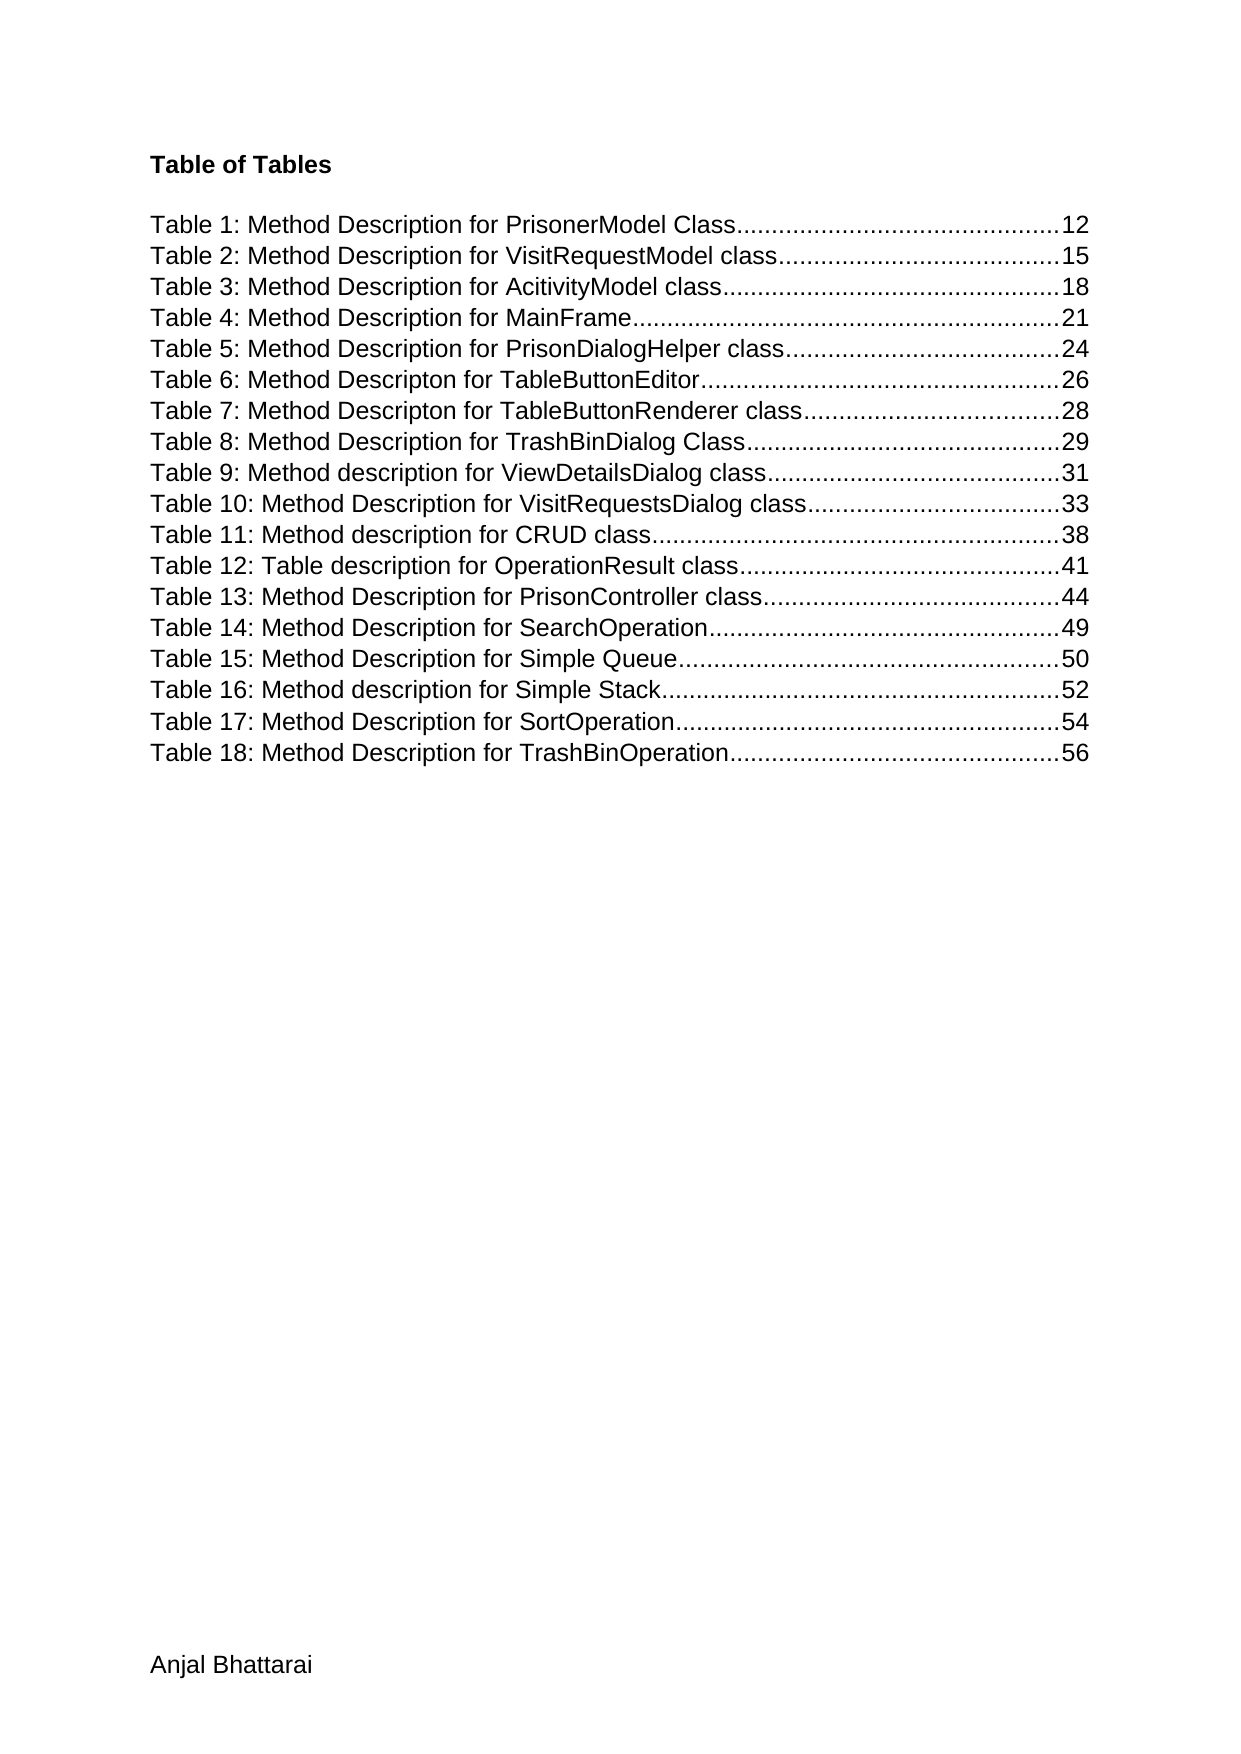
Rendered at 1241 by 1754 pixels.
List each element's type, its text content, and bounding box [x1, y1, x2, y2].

text Table 14: Method Description for SearchOperation 49 [150, 613, 1090, 642]
text Table of Tables [150, 150, 1090, 179]
text Table 1: Method Description for PrisonerModel Class 12 [150, 210, 1090, 238]
text Table 16: Method description for Simple Stack 52 [150, 675, 1090, 704]
text Table 7: Method Descripton for TableButtonRenderer class 28 [150, 396, 1090, 425]
text Table 9: Method description for ViewDetailsDialog class 31 [150, 458, 1090, 487]
text Table 2: Method Description for VisitRequestModel class 15 [150, 241, 1090, 269]
text Table 5: Method Description for PrisonDialogHelper class 24 [150, 334, 1090, 363]
text Table 4: Method Description for MainFrame 21 [150, 303, 1090, 332]
text Table 17: Method Description for SortOperation 54 [150, 706, 1090, 735]
text Table 11: Method description for CRUD class 38 [150, 520, 1090, 549]
text Table 8: Method Description for TrashBinDialog Class 29 [150, 427, 1090, 456]
text Table 3: Method Description for AcitivityModel class 18 [150, 272, 1090, 301]
text Table 15: Method Description for Simple Queue 50 [150, 644, 1090, 673]
text Table 18: Method Description for TrashBinOperation 56 [150, 737, 1090, 766]
text Table 12: Table description for OperationResult class 41 [150, 551, 1090, 580]
text Table 6: Method Descripton for TableButtonEditor 26 [150, 365, 1090, 394]
text Table 13: Method Description for PrisonController class 44 [150, 582, 1090, 611]
text Table 10: Method Description for VisitRequestsDialog class 33 [150, 489, 1090, 518]
